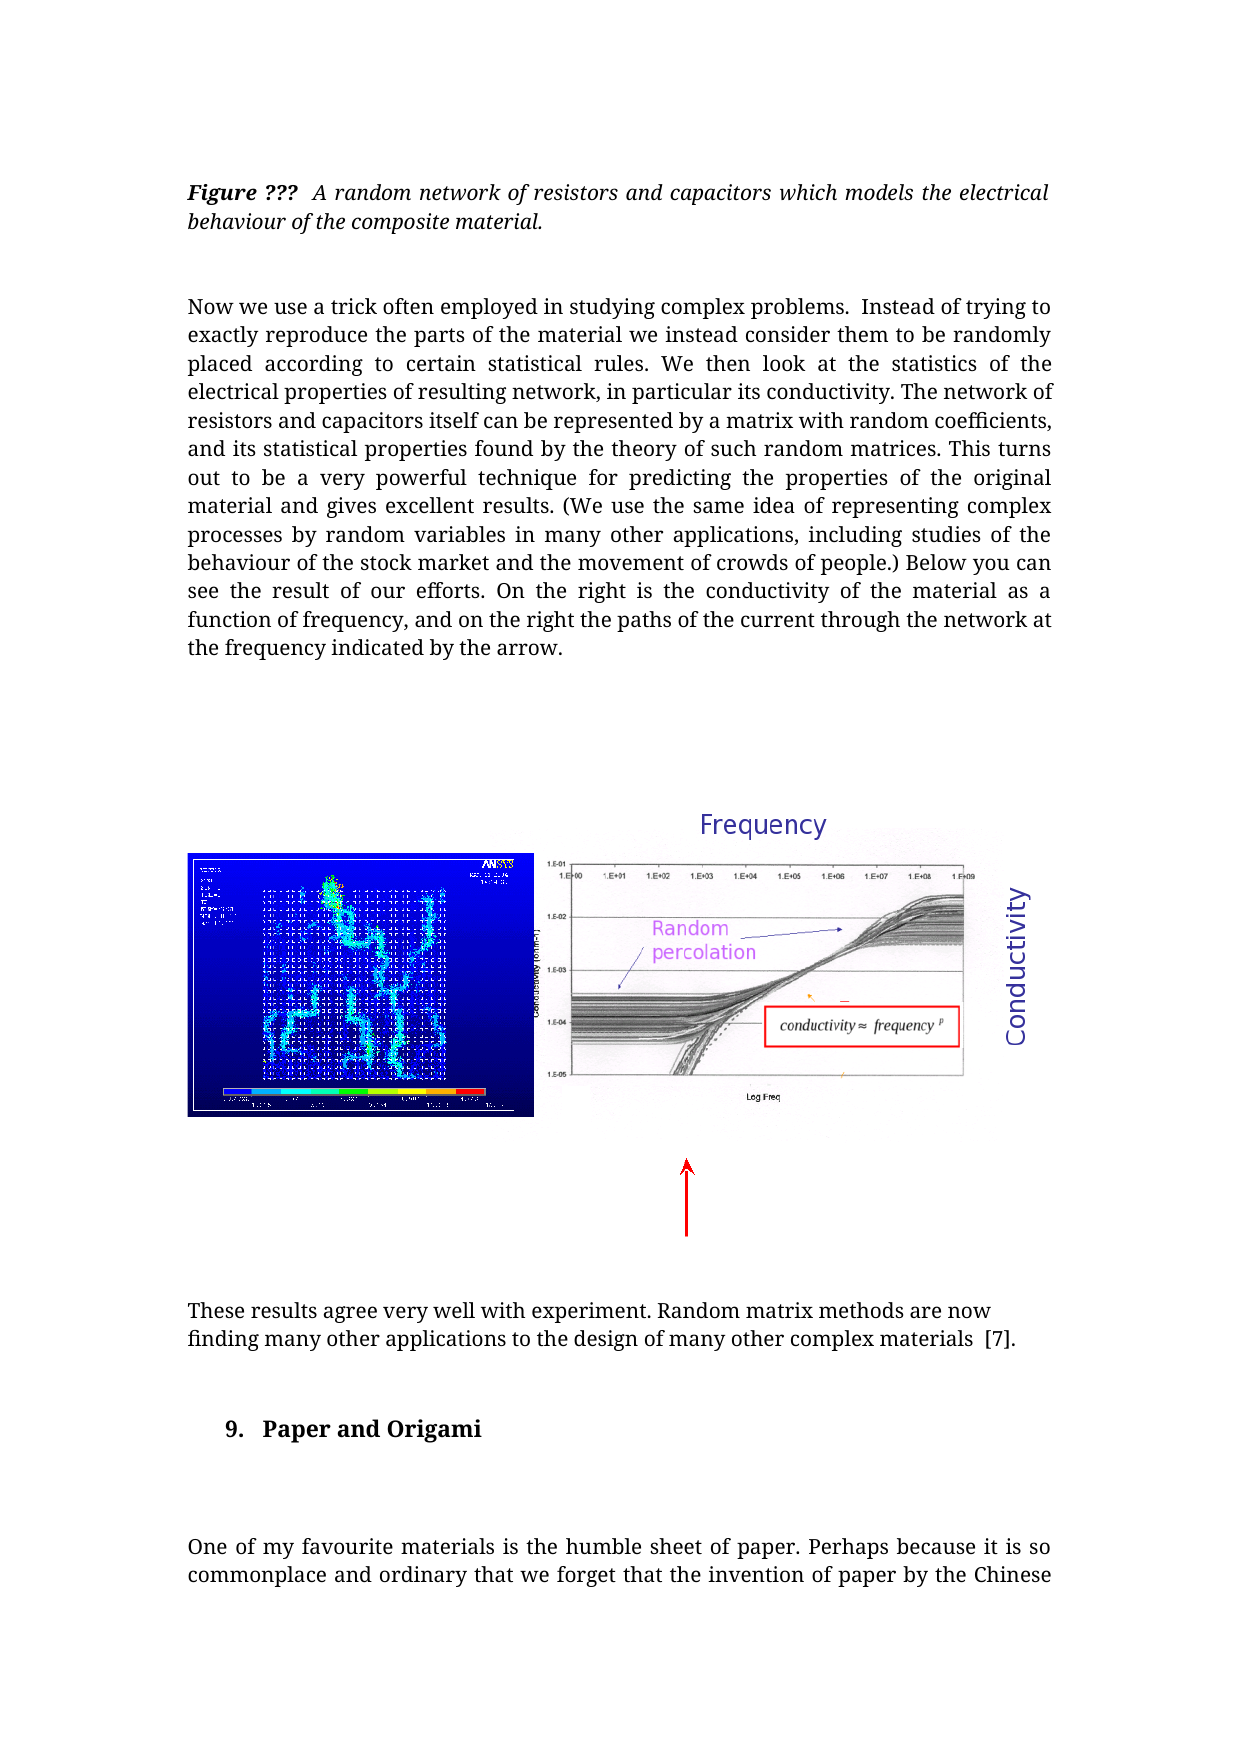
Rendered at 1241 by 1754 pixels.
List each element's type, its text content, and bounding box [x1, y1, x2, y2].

picture [187, 661, 1052, 1237]
list Paper and Origami [225, 1413, 1053, 1444]
text These results agree very well with experiment. Random matrix methods are now finding many other applications to the design of many other complex materials [7]. [187, 1296, 1053, 1353]
text Figure ??? A random network of resistors and capacitors which models the electrical behaviour of the composite material. [187, 178, 1053, 235]
text Now we use a trick often employed in studying complex problems. Instead of trying to exactly reproduce the parts of the material we instead consider them to be randomly placed according to certain statistical rules. We then look at the statistics of the electrical properties of resulting network, in particular its conductivity. The network of resistors and capacitors itself can be represented by a matrix with random coefficients, and its statistical properties found by the theory of such random matrices. This turns out to be a very powerful technique for predicting the properties of the original material and gives excellent results. (We use the same idea of representing complex processes by random variables in many other applications, including studies of the behaviour of the stock market and the movement of crowds of people.) Below you can see the result of our efforts. On the right is the conductivity of the material as a function of frequency, and on the right the paths of the current through the network at the frequency indicated by the arrow. [187, 292, 1053, 662]
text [187, 1532, 1053, 1589]
